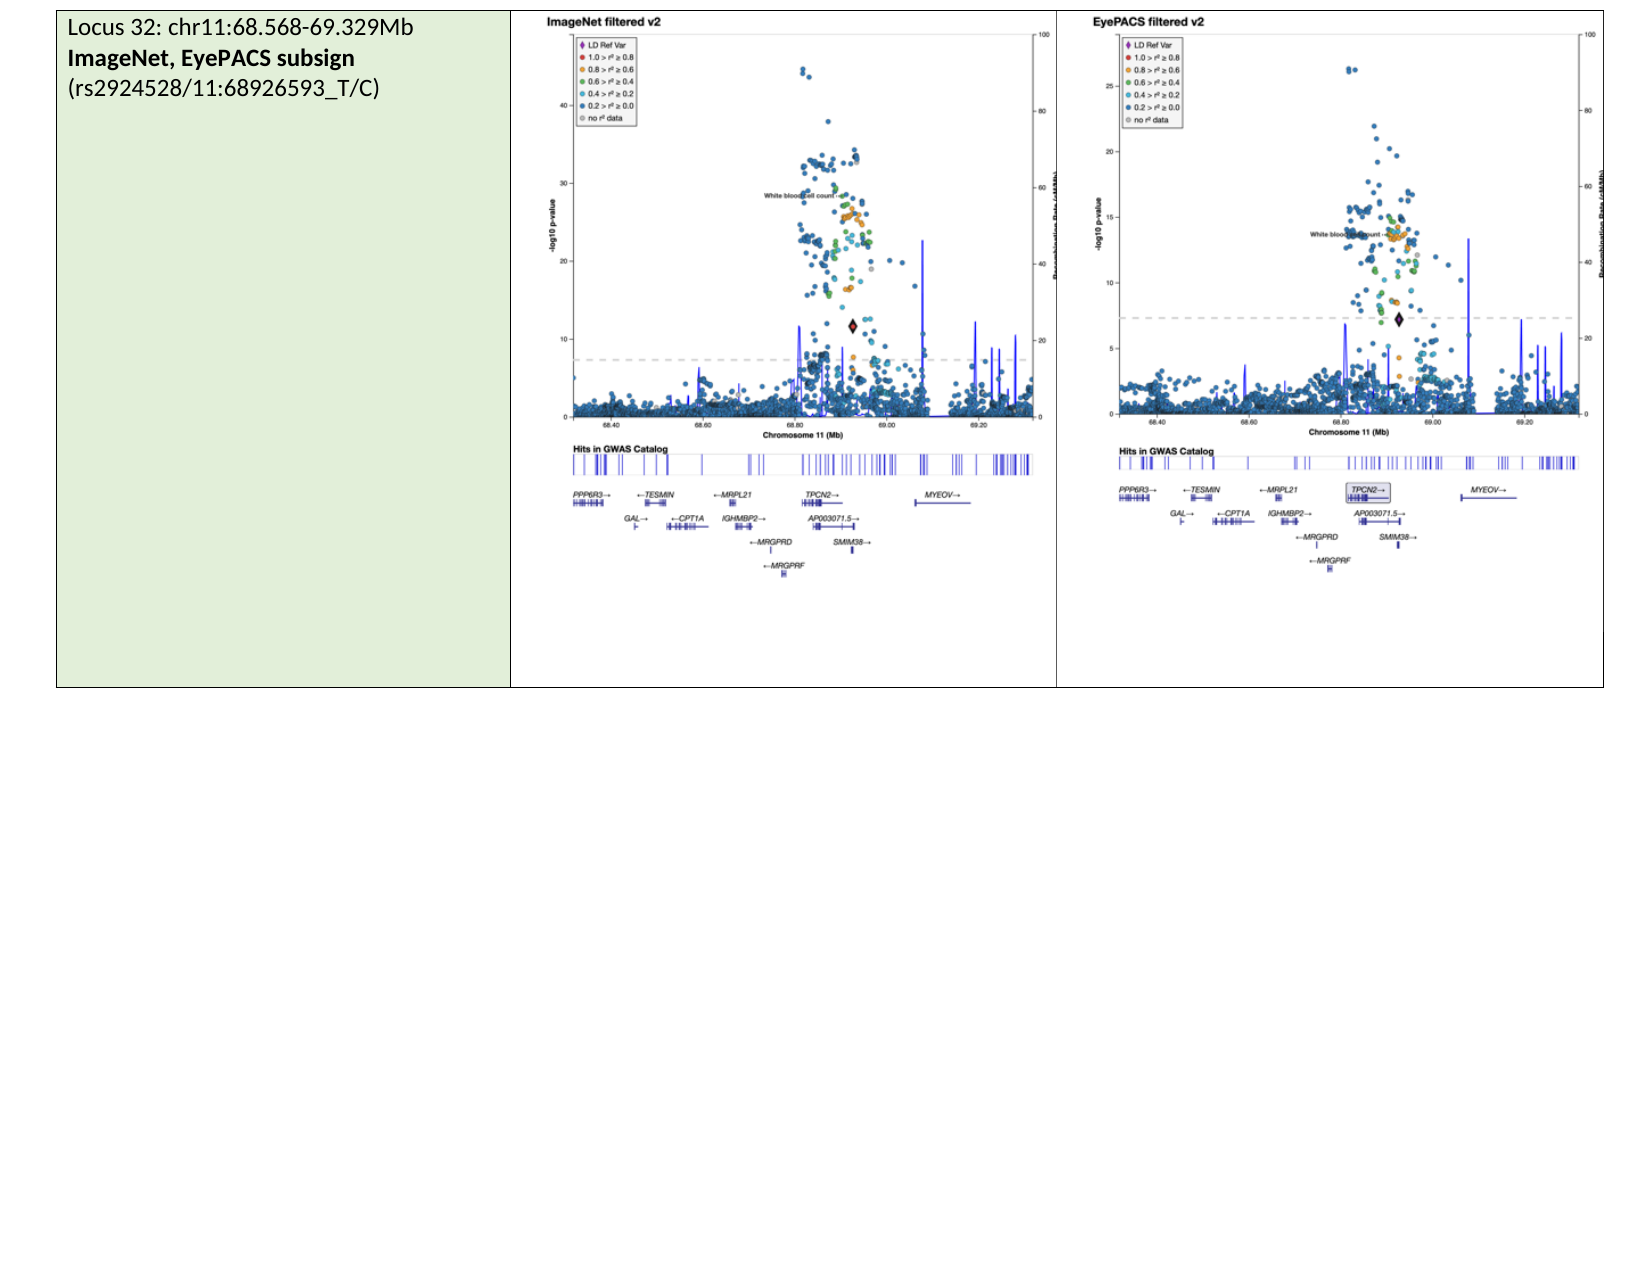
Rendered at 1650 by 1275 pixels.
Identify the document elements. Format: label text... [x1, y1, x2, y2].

table_cell [511, 11, 540, 687]
table_cell [1057, 11, 1603, 687]
table_cell Locus 32: chr11:68.568-69.329Mb ImageNet, EyePACS subsign (rs2924528/11:68926593_T/C) [57, 11, 510, 687]
